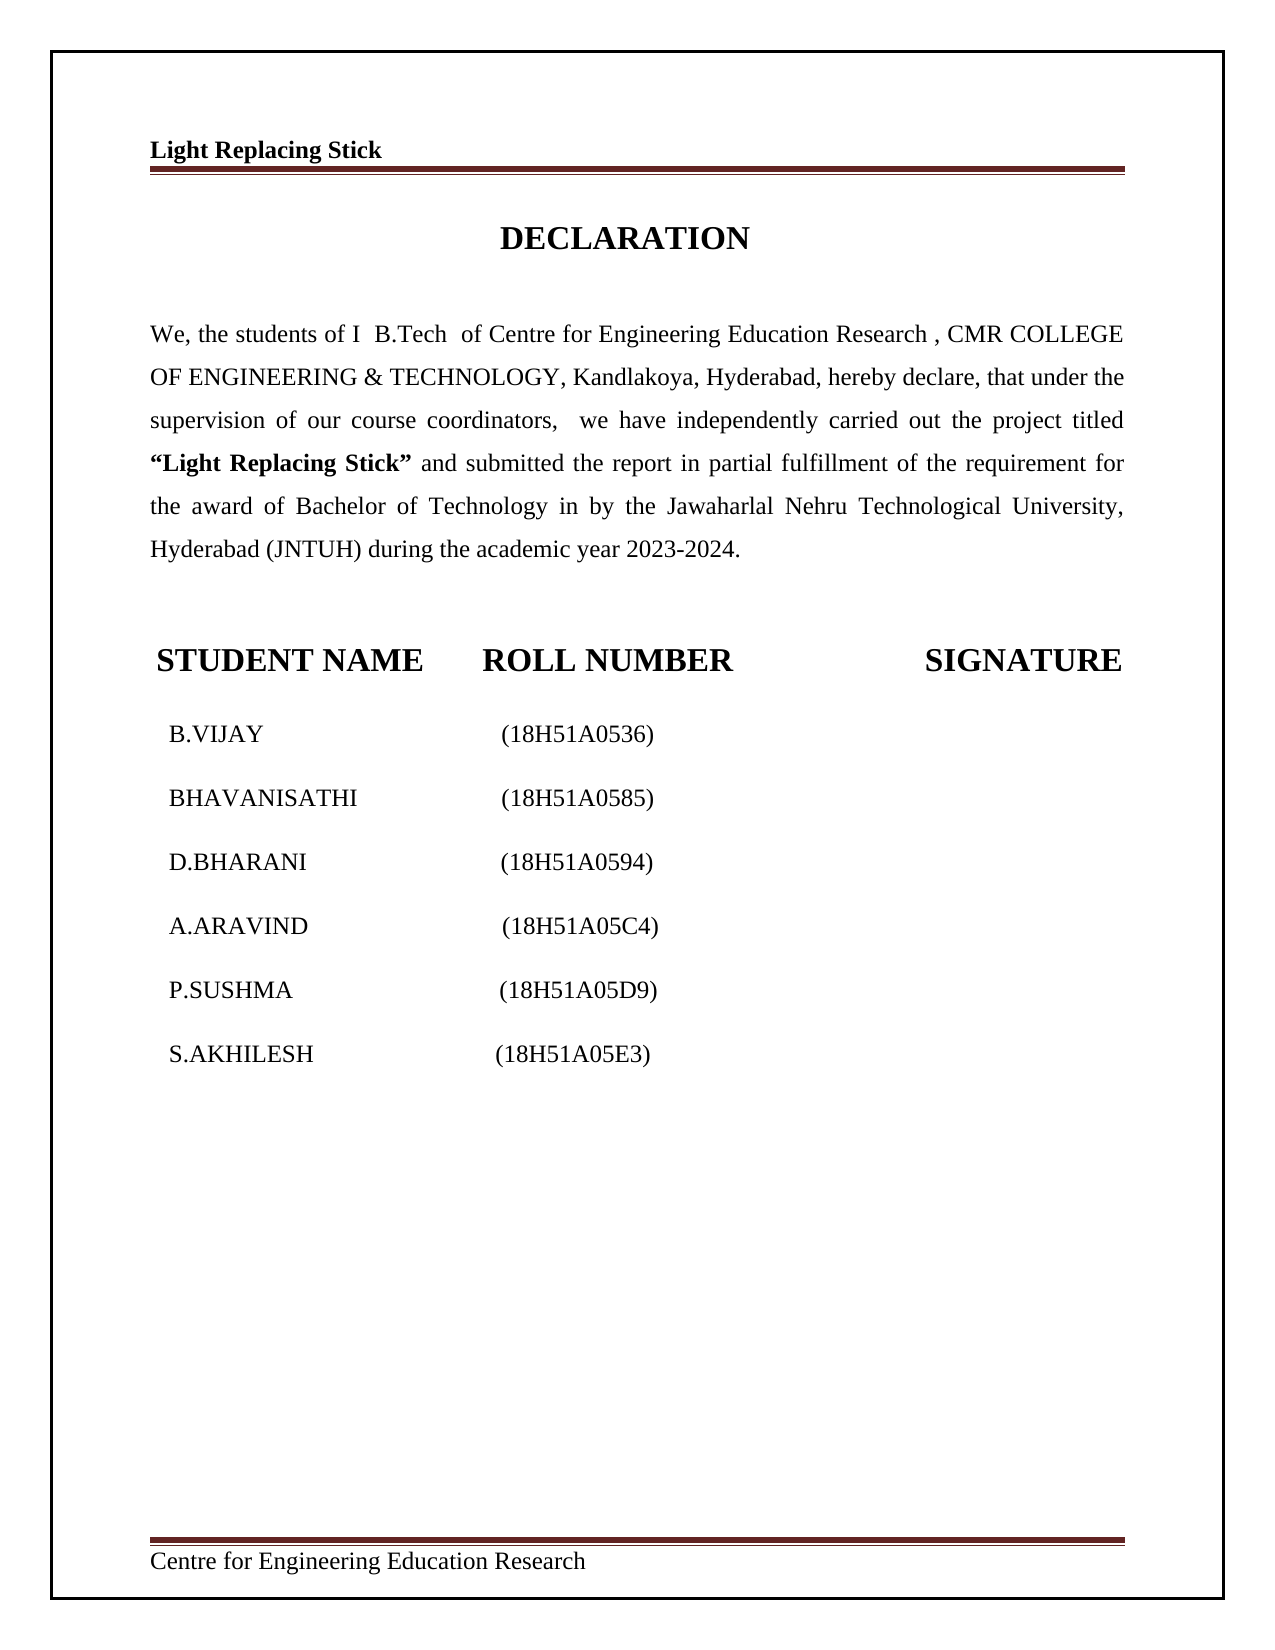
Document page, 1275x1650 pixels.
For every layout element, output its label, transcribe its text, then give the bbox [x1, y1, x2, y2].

text STUDENT NAME ROLL NUMBER SIGNATURE [150, 641, 1125, 679]
text We, the students of I B.Tech of Centre for Engineering Education Research , CMR COLLEGE OF ENGINEERING & TECHNOLOGY, Kandlakoya, Hyderabad, hereby declare, that under the supervision of our course coordinators, we have independently carried out the project titled “Light Replacing Stick” and submitted the report in partial fulfillment of the requirement for the award of Bachelor of Technology in by the Jawaharlal Nehru Technological University, Hyderabad (JNTUH) during the academic year 2023-2024. [150, 319, 1125, 563]
text A.ARAVIND (18H51A05C4) [150, 911, 1125, 939]
text DECLARATION [150, 218, 1125, 257]
text P.SUSHMA (18H51A05D9) [150, 975, 1125, 1003]
text BHAVANISATHI (18H51A0585) [150, 783, 1125, 812]
text D.BHARANI (18H51A0594) [150, 847, 1125, 876]
text S.AKHILESH (18H51A05E3) [150, 1039, 1125, 1067]
text B.VIJAY (18H51A0536) [150, 719, 1125, 748]
